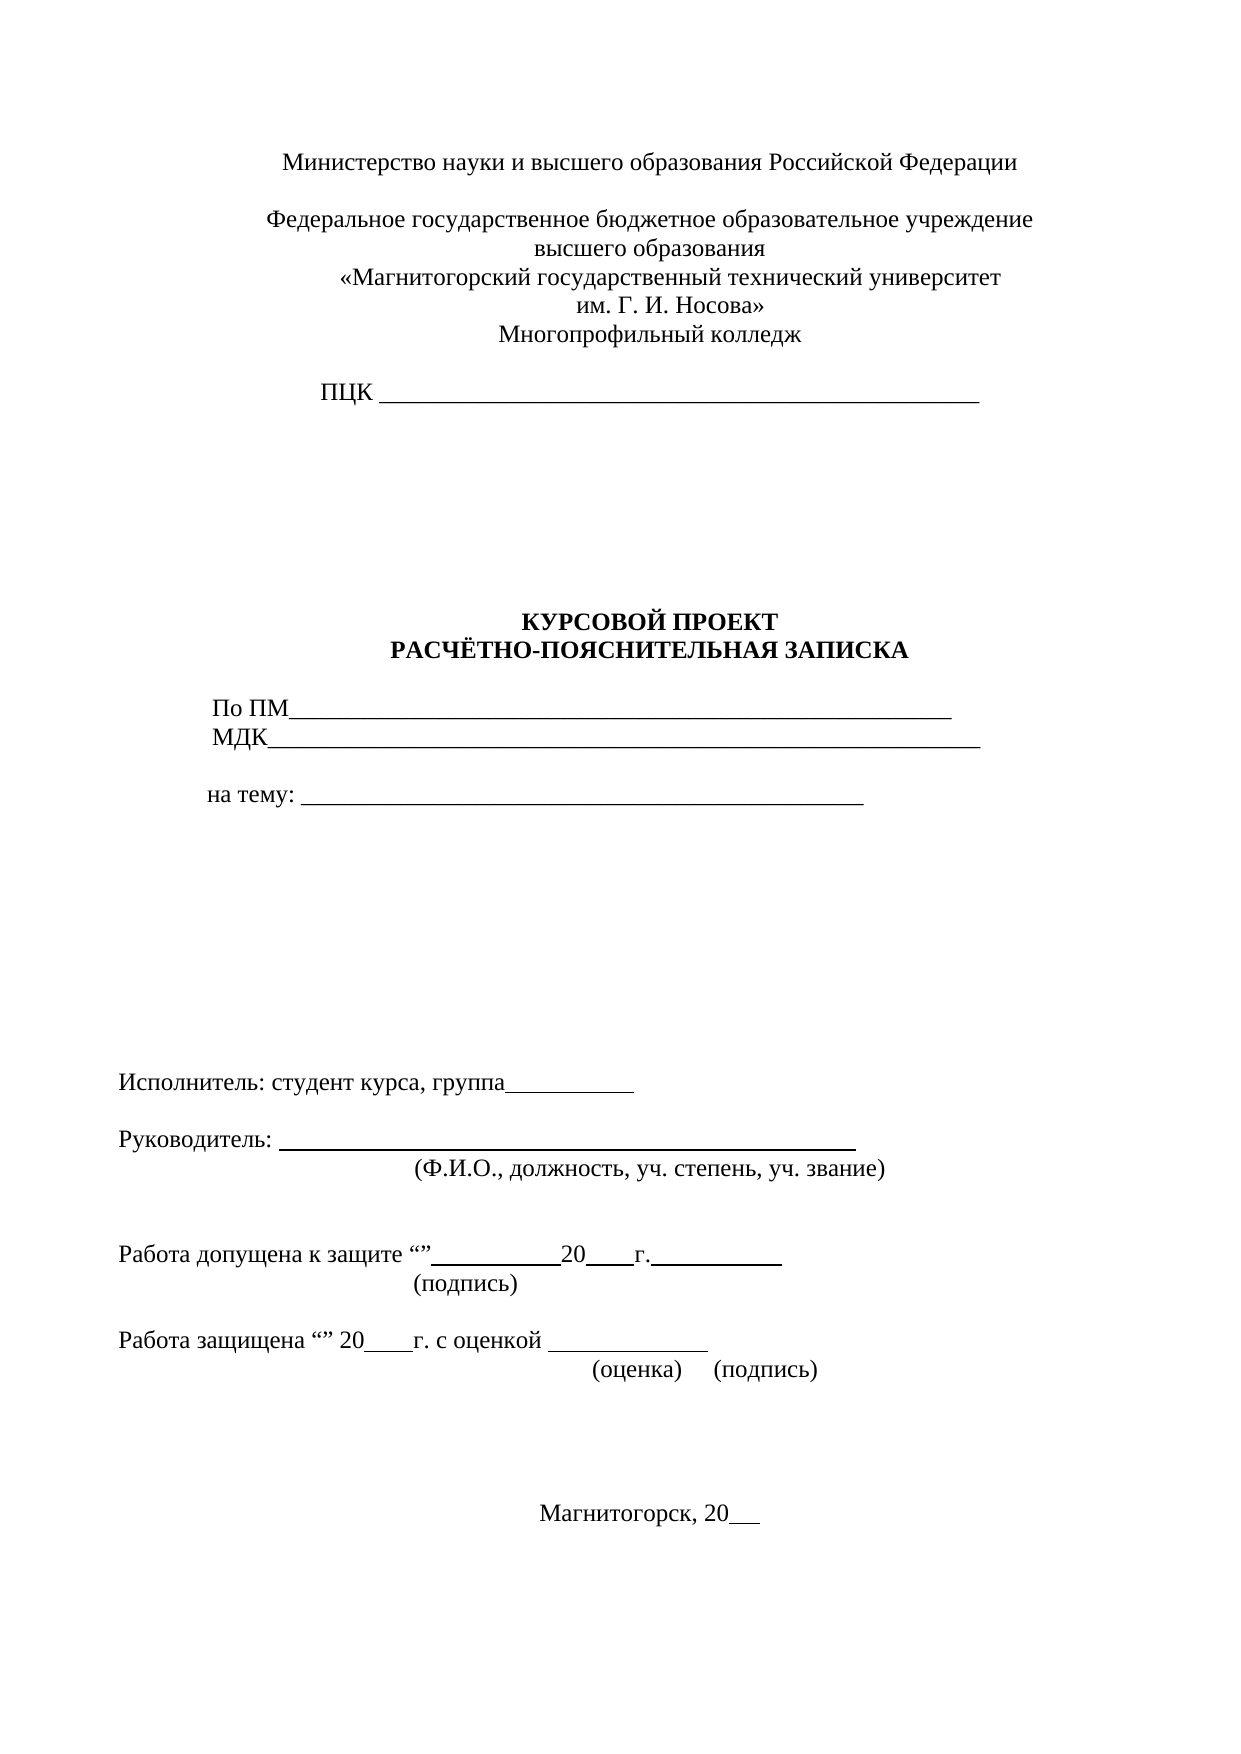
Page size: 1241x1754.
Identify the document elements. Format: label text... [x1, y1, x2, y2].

text им. Г. И. Носова» [118, 291, 1222, 319]
text Федеральное государственное бюджетное образовательное учреждение [118, 204, 1181, 233]
text РАСЧЁТНО-ПОЯСНИТЕЛЬНАЯ ЗАПИСКА [118, 636, 1181, 664]
text КУРСОВОЙ ПРОЕКТ [118, 607, 1181, 636]
text Руководитель: [118, 1124, 1181, 1153]
text ПЦК ________________________________________________ [118, 377, 1181, 406]
text «Магнитогорский государственный технический университет [118, 262, 1222, 291]
text Магнитогорск, 20 [118, 1498, 1181, 1527]
text Работа допущена к защите “” 20 г. [118, 1239, 1181, 1268]
text Работа защищена “” 20 г. с оценкой [118, 1326, 1181, 1354]
text По ПМ_____________________________________________________ [118, 693, 1181, 722]
text (оценка) (подпись) [118, 1354, 1181, 1383]
text на тему: _____________________________________________ [207, 779, 1181, 808]
text (подпись) [118, 1268, 1181, 1297]
text (Ф.И.О., должность, уч. степень, уч. звание) [118, 1153, 1181, 1182]
text высшего образования [118, 233, 1181, 262]
text Министерство науки и высшего образования Российской Федерации [118, 147, 1181, 176]
text МДК_________________________________________________________ [118, 722, 1181, 751]
text Исполнитель: студент курса, группа [118, 1067, 1181, 1096]
text Многопрофильный колледж [118, 319, 1181, 348]
